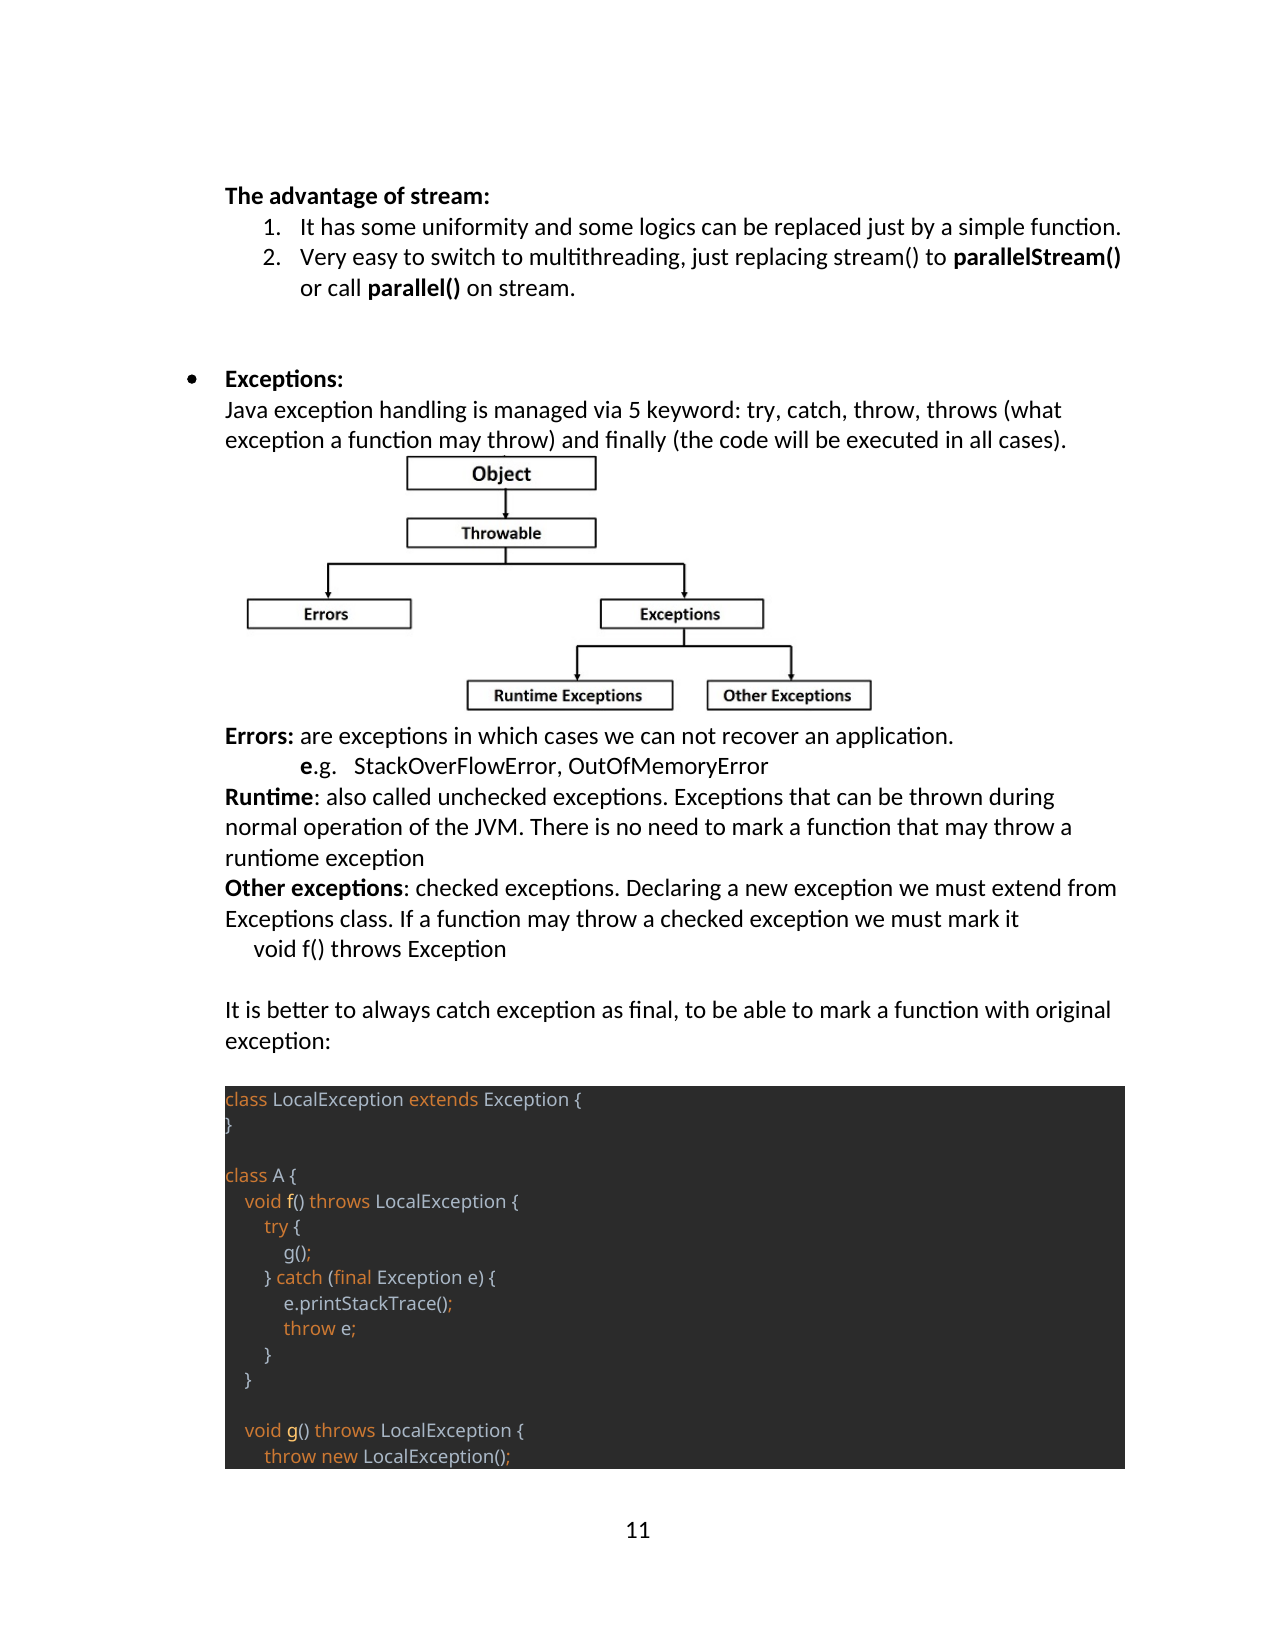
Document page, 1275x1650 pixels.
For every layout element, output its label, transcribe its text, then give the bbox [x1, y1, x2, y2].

list It has some uniformity and some logics can be replaced just by a simple function. [262, 211, 1125, 242]
text Errors: are exceptions in which cases we can not recover an application. [225, 720, 1125, 750]
text Other exceptions: checked exceptions. Declaring a new exception we must extend from Exceptions class. If a function may throw a checked exception we must mark it [225, 872, 1125, 933]
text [225, 1086, 1125, 1469]
list Java exception handling is managed via 5 keyword: try, catch, throw, throws (what exception a function may throw) and finally (the code will be executed in all cases). [225, 394, 1125, 455]
picture [225, 455, 880, 720]
text It is better to always catch exception as final, to be able to mark a function with original exception: [225, 994, 1125, 1056]
list Exceptions: [187, 364, 1125, 394]
text The advantage of stream: [225, 150, 1125, 211]
text e.g. StackOverFlowError, OutOfMemoryError [225, 750, 1125, 781]
text void f() throws Exception [225, 933, 1125, 964]
text Runtime: also called unchecked exceptions. Exceptions that can be thrown during normal operation of the JVM. There is no need to mark a function that may throw a runtiome exception [225, 781, 1125, 872]
list Very easy to switch to multithreading, just replacing stream() to parallelStream() or call parallel() on stream. [262, 242, 1125, 303]
